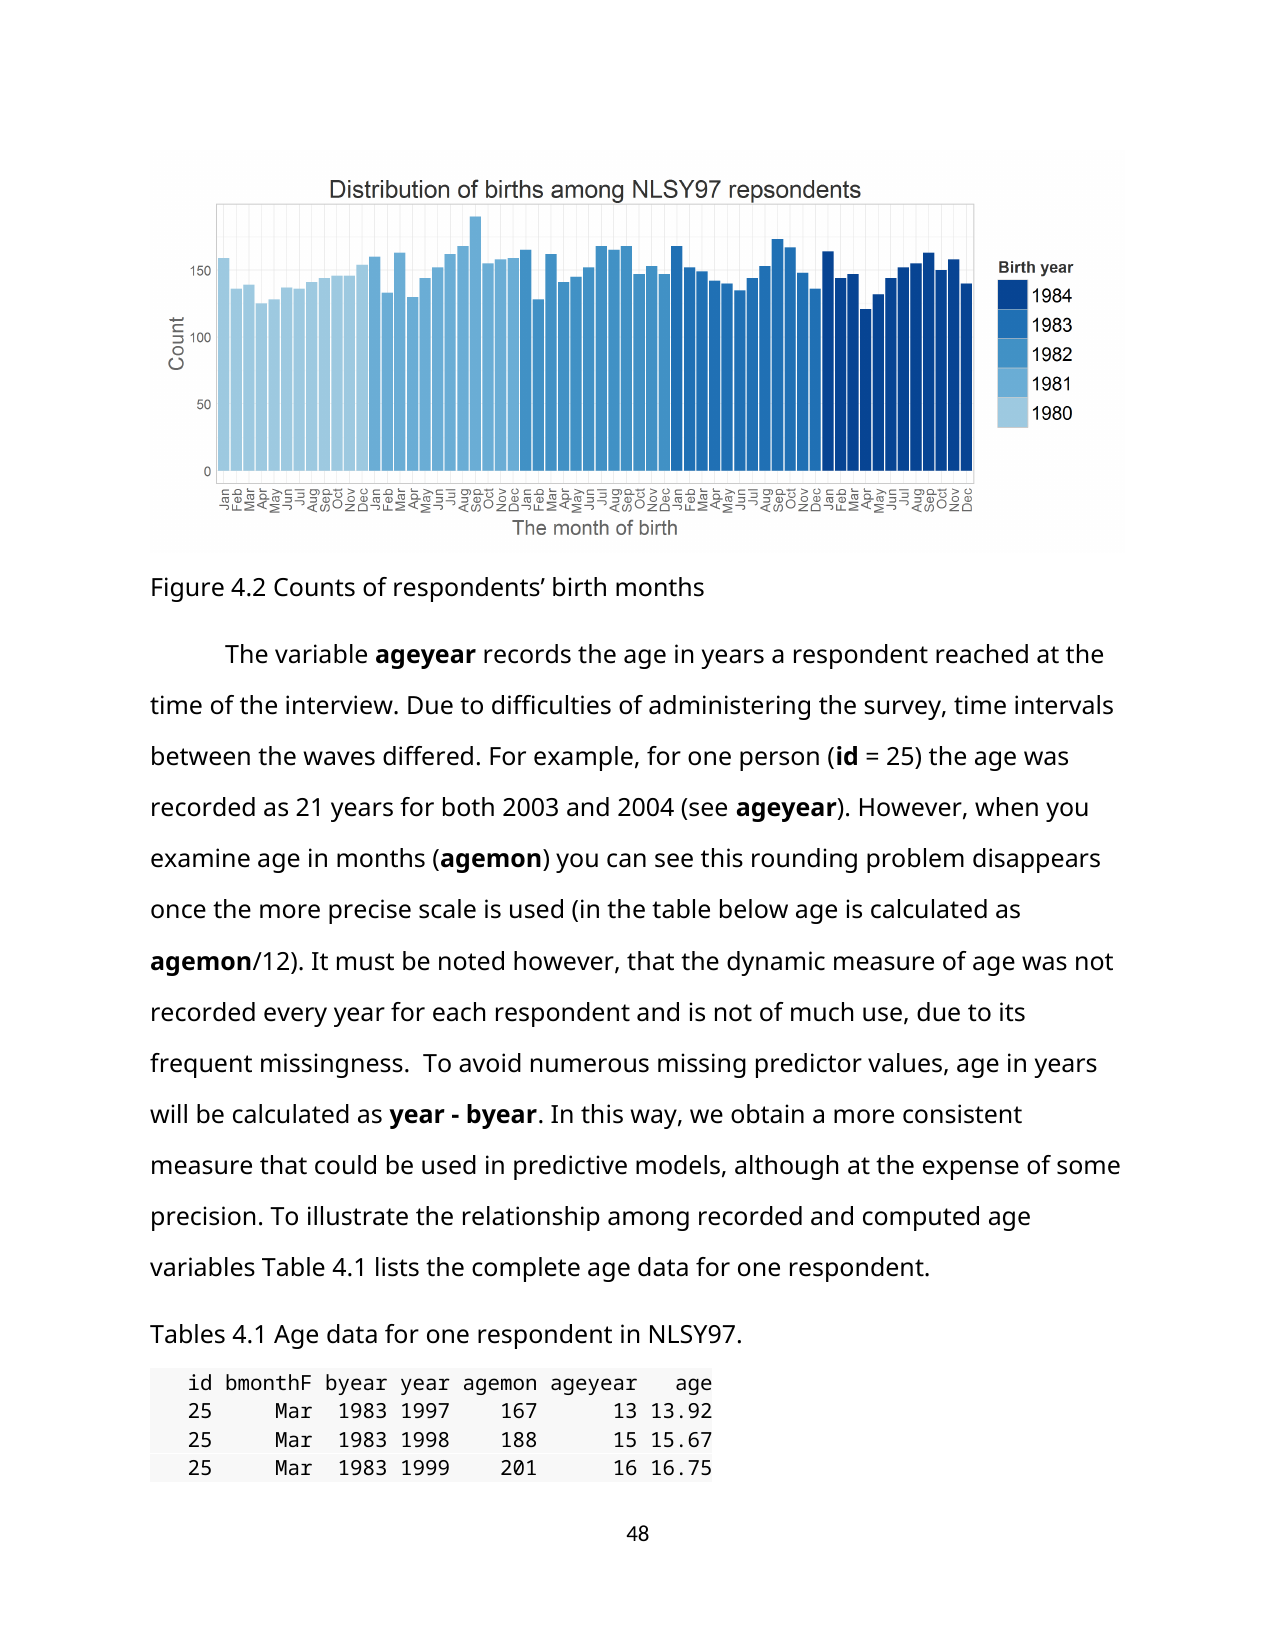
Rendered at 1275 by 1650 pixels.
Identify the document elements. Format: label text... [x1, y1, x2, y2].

picture [150, 150, 1125, 553]
text The variable ageyear records the age in years a respondent reached at the time of the interview. Due to difficulties of administering the survey, time intervals between the waves differed. For example, for one person (id = 25) the age was recorded as 21 years for both 2003 and 2004 (see ageyear). However, when you examine age in months (agemon) you can see this rounding problem disappears once the more precise scale is used (in the table below age is calculated as agemon/12). It must be noted however, that the dynamic measure of age was not recorded every year for each respondent and is not of much use, due to its frequent missingness. To avoid numerous missing predictor values, age in years will be calculated as year - byear. In this way, we obtain a more consistent measure that could be used in predictive models, although at the expense of some precision. To illustrate the relationship among recorded and computed age variables Table 4.1 lists the complete age data for one respondent. [150, 637, 1125, 1283]
text Figure 4.2 Counts of respondents’ birth months [150, 569, 1125, 603]
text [150, 1368, 1125, 1482]
text Tables 4.1 Age data for one respondent in NLSY97. [150, 1317, 1125, 1351]
